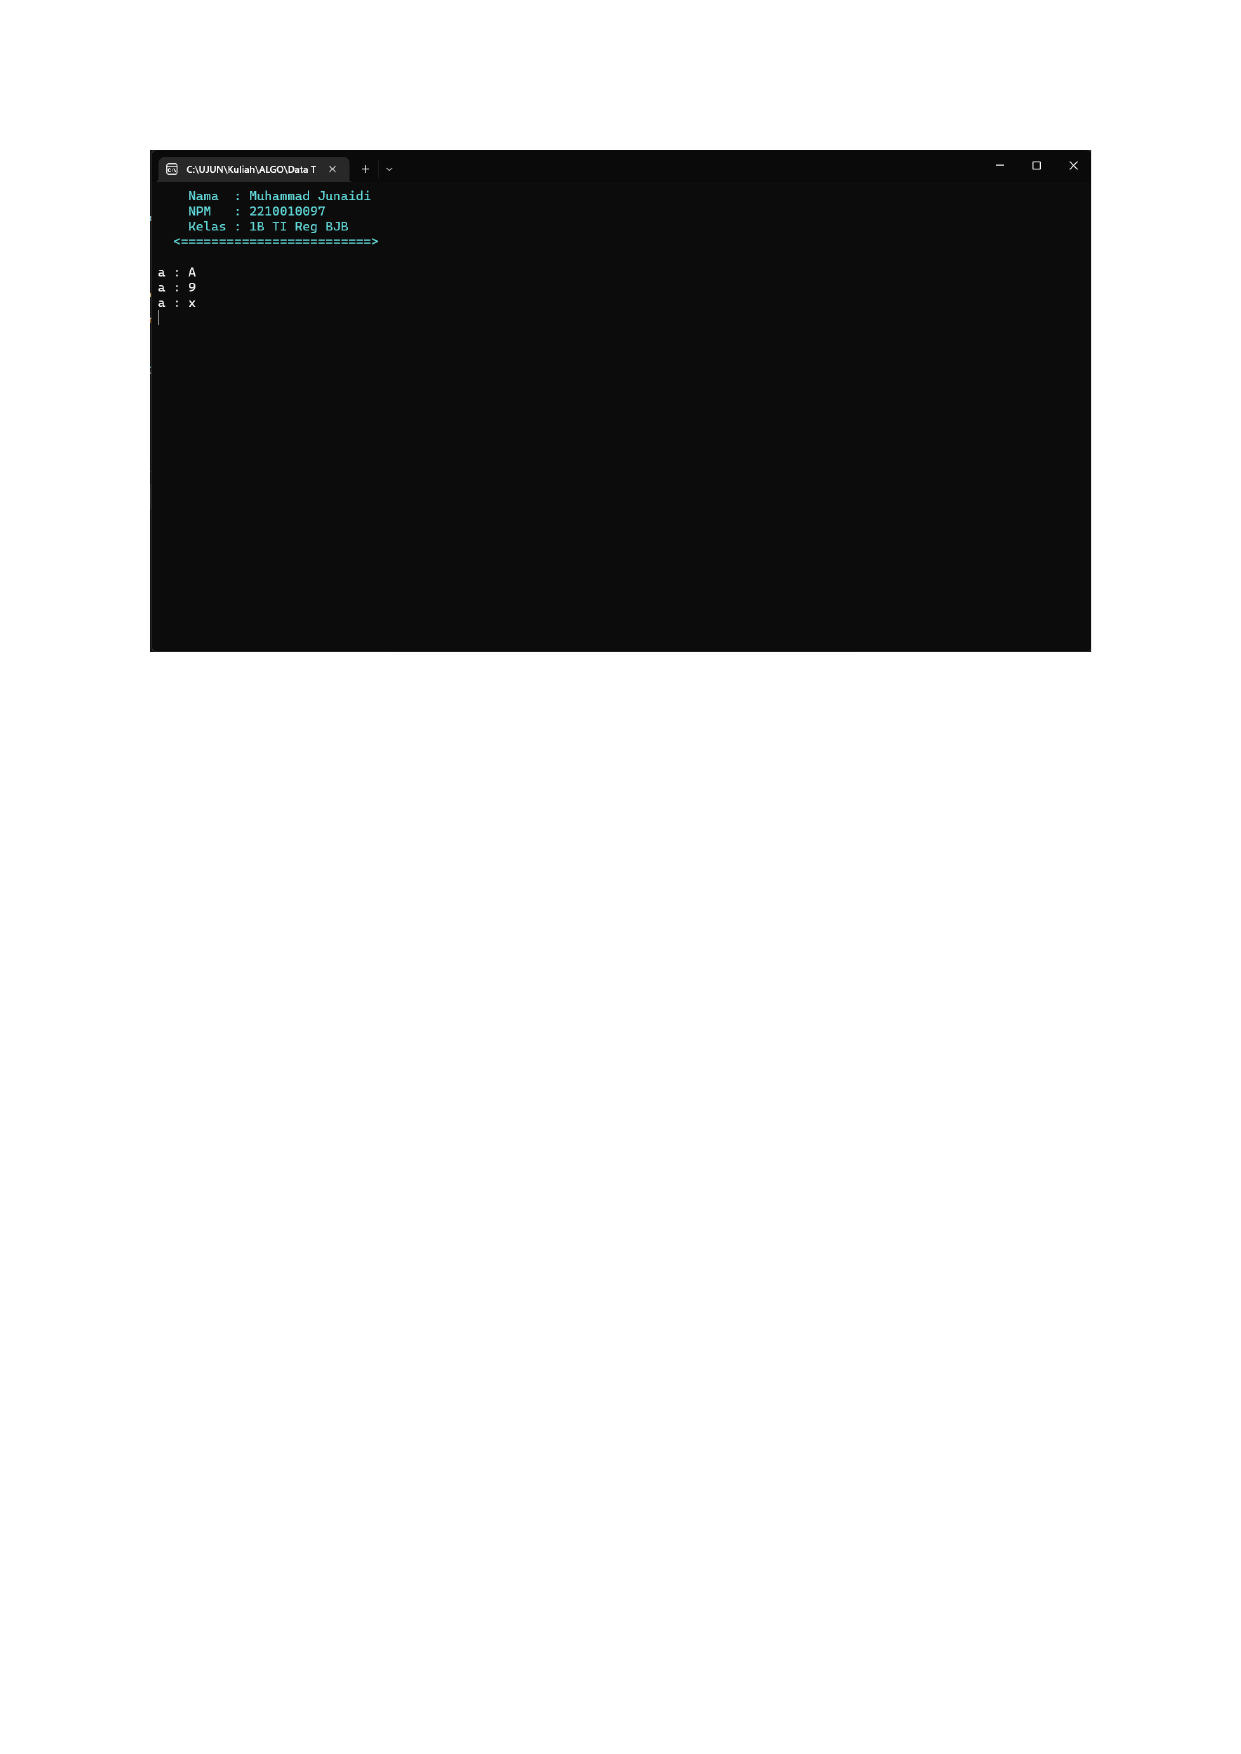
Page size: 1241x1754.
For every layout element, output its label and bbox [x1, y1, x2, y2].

picture [150, 150, 1092, 652]
